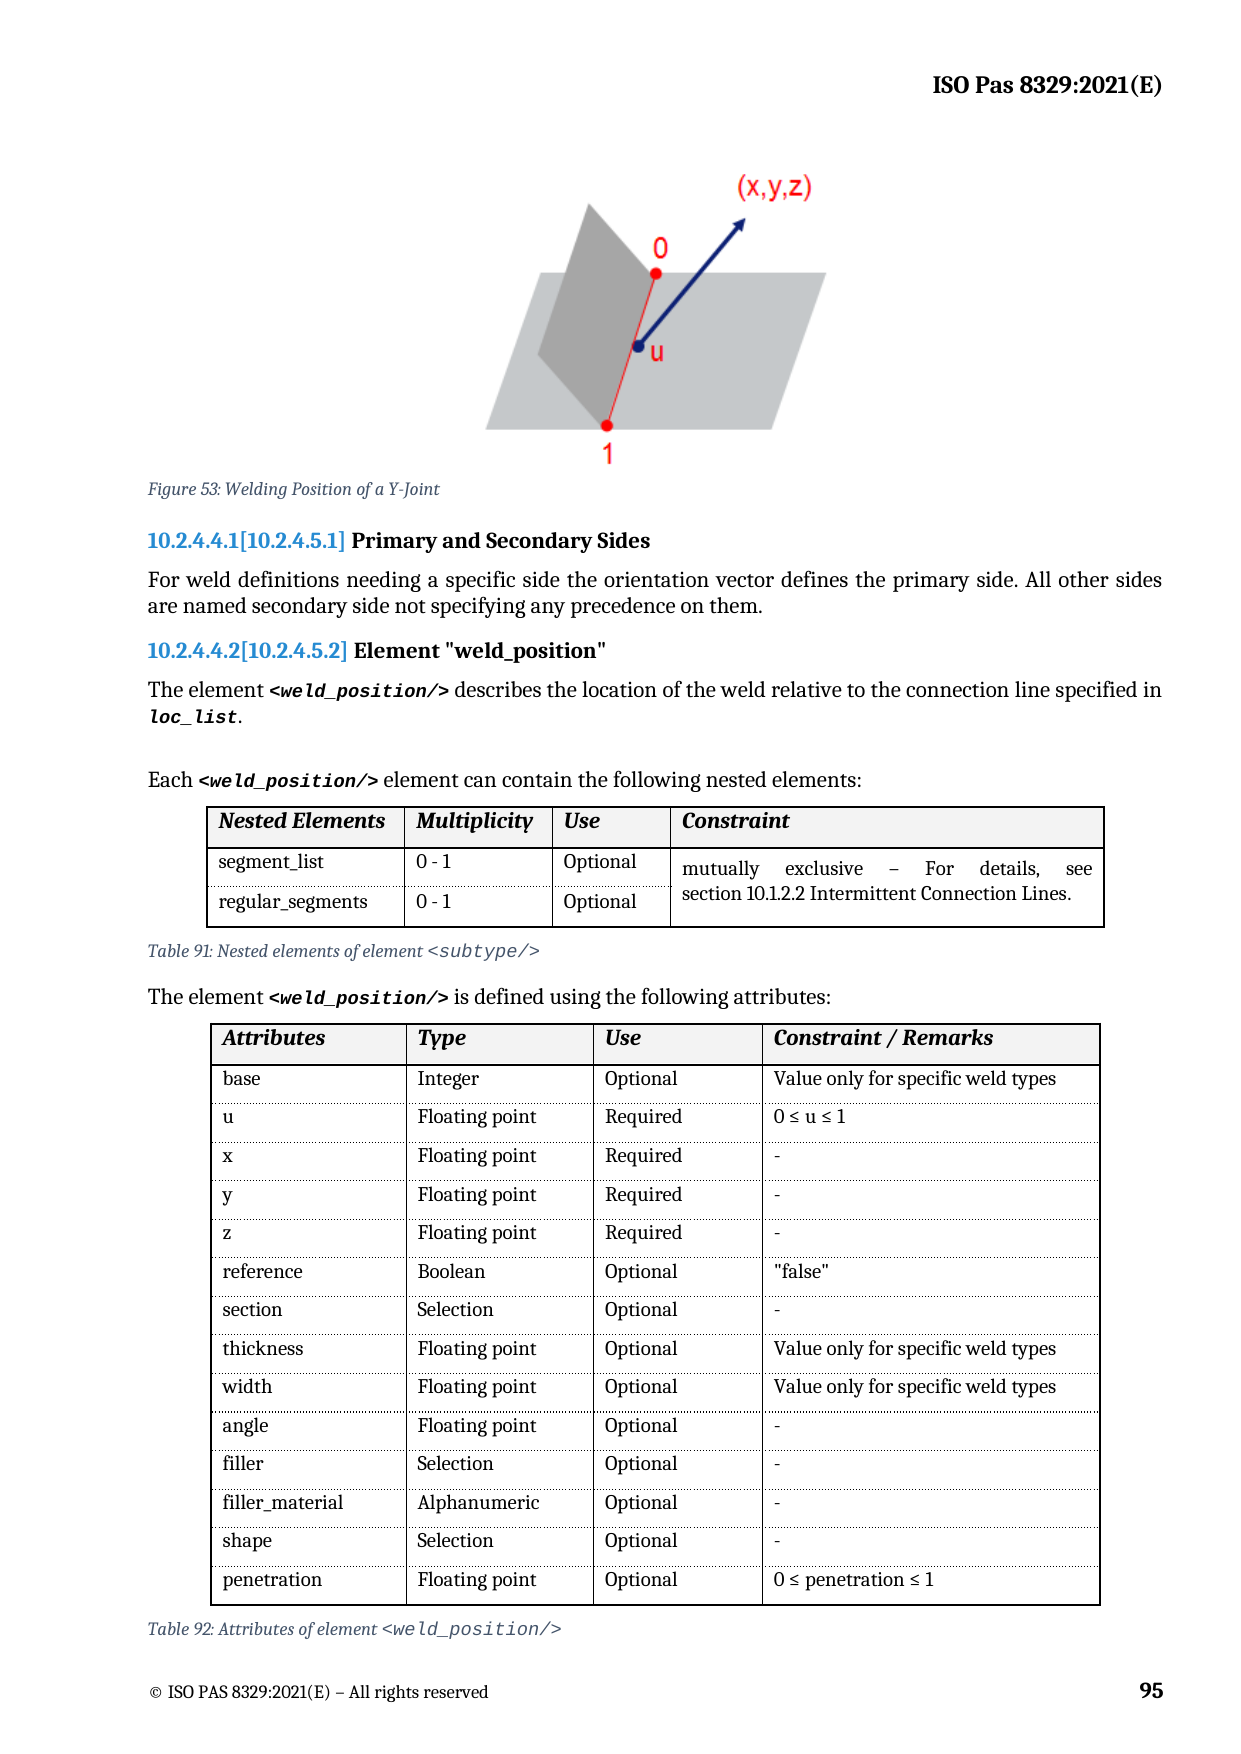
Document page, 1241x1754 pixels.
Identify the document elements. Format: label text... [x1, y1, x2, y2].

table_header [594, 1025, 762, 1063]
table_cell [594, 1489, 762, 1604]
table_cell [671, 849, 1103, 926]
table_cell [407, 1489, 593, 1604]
subtitle Element "weld_position" [148, 638, 1163, 664]
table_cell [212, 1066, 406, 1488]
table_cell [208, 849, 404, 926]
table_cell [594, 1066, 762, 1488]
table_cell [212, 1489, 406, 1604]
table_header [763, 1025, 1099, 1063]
picture [443, 173, 869, 467]
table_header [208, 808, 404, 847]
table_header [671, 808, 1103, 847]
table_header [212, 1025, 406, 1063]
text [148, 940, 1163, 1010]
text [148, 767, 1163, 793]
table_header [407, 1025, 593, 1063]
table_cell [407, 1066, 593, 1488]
text The element <weld_position/> describes the location of the weld relative to the connection line specified in loc_list. [148, 677, 1163, 729]
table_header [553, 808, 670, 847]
subtitle Primary and Secondary Sides [148, 527, 1163, 554]
text For weld definitions needing a specific side the orientation vector defines the primary side. All other sides are named secondary side not specifying any precedence on them. [148, 566, 1163, 619]
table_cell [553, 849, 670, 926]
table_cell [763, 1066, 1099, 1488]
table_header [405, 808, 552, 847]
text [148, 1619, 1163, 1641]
text Figure 53: Welding Position of a Y-Joint [148, 479, 1163, 500]
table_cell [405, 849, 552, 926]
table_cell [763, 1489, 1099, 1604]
